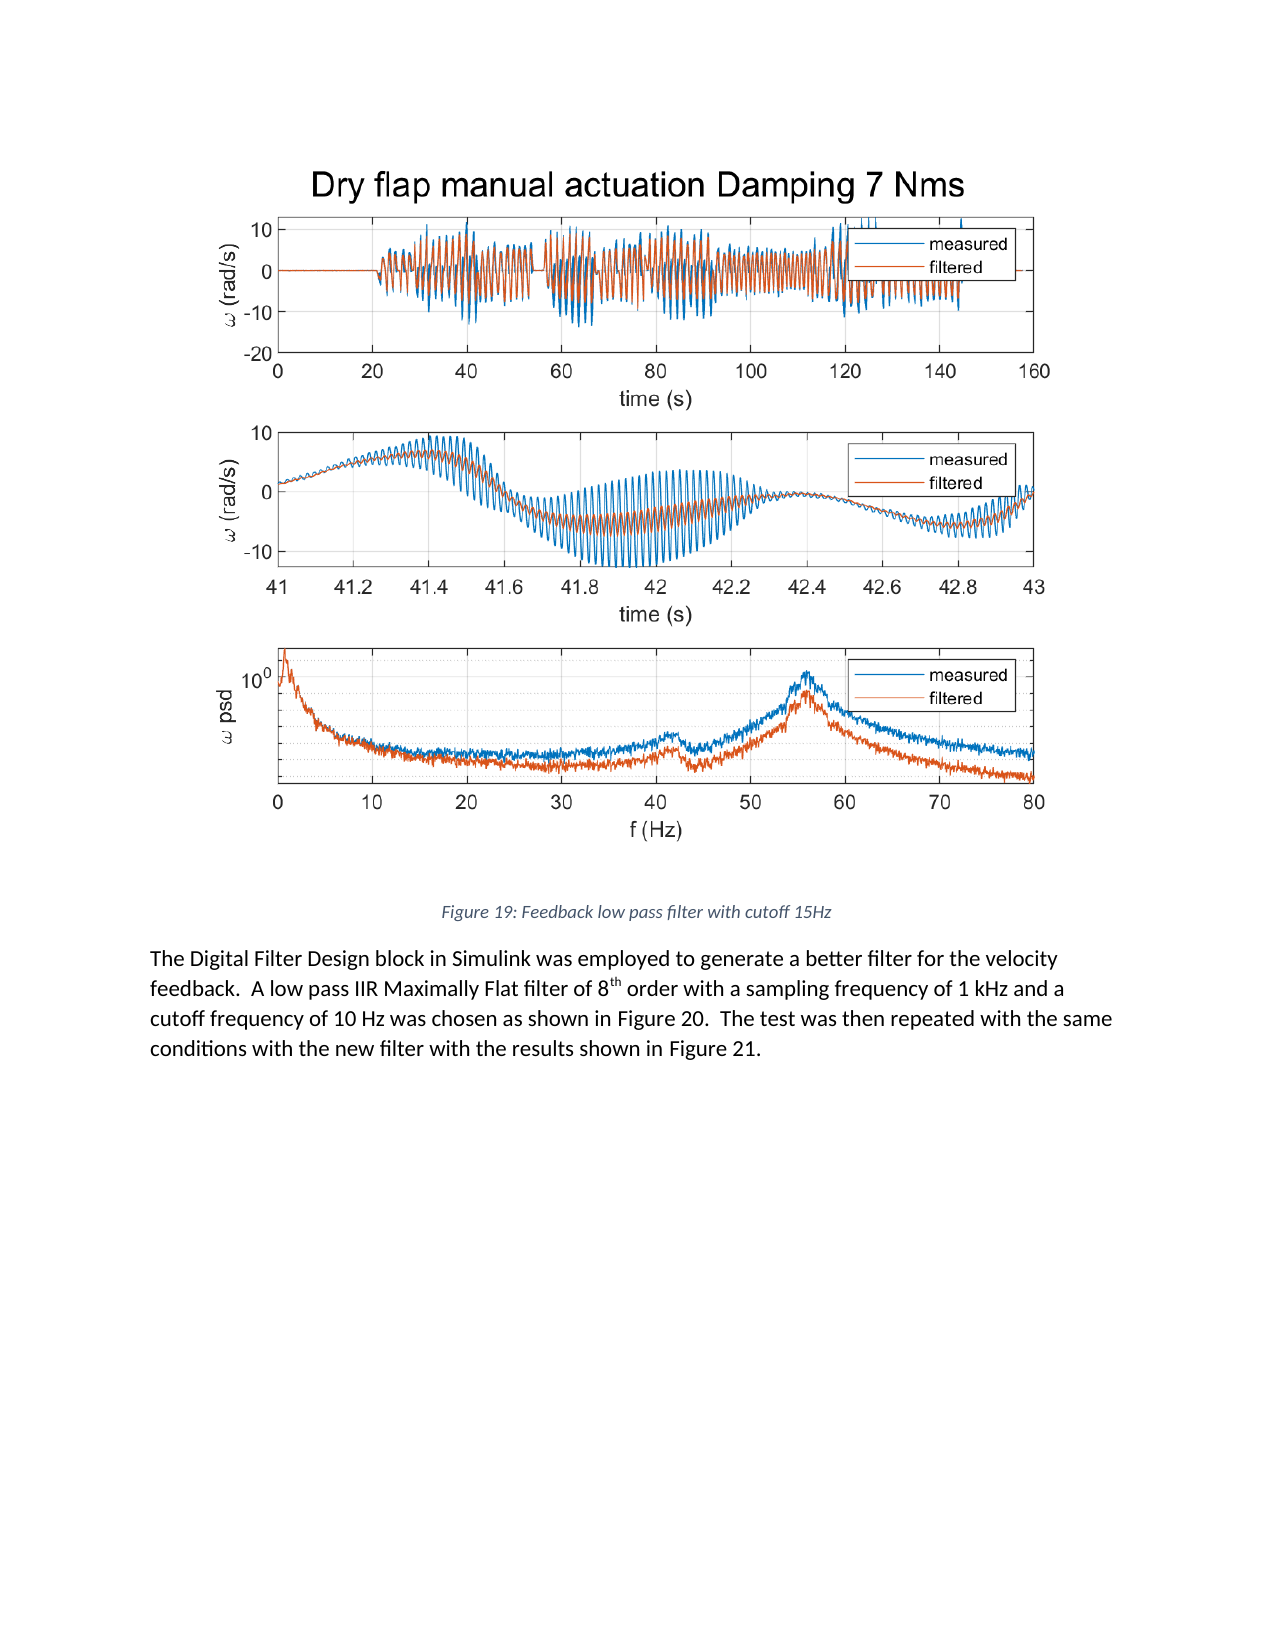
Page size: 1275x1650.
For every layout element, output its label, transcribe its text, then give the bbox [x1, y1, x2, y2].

text The Digital Filter Design block in Simulink was employed to generate a better filter for the velocity feedback. A low pass IIR Maximally Flat filter of 8th order with a sampling frequency of 1 kHz and a cutoff frequency of 10 Hz was chosen as shown in Figure 20. The test was then repeated with the same conditions with the new filter with the results shown in Figure 21. [150, 944, 1125, 1062]
picture [150, 150, 1125, 882]
